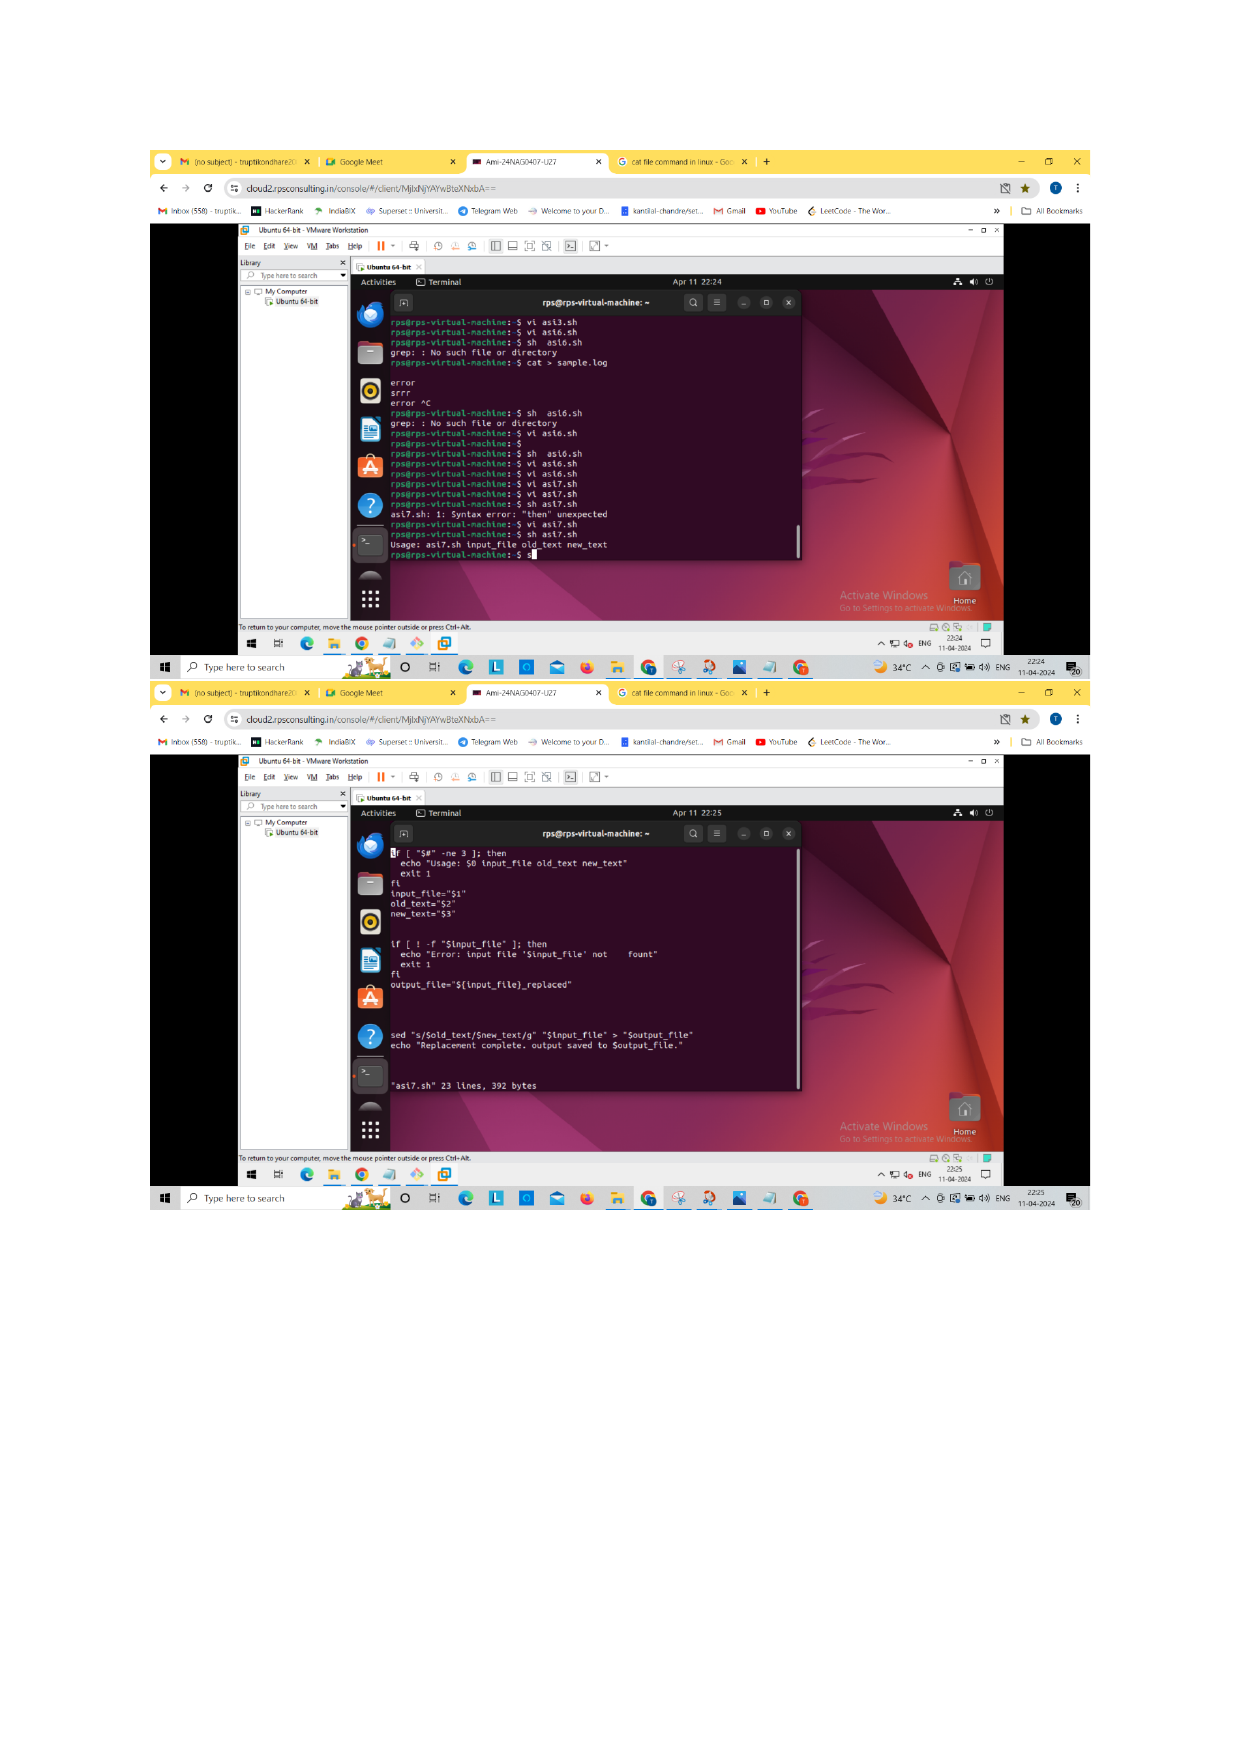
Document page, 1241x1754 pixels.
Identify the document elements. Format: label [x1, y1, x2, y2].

picture [150, 681, 1091, 1210]
picture [150, 150, 1091, 679]
